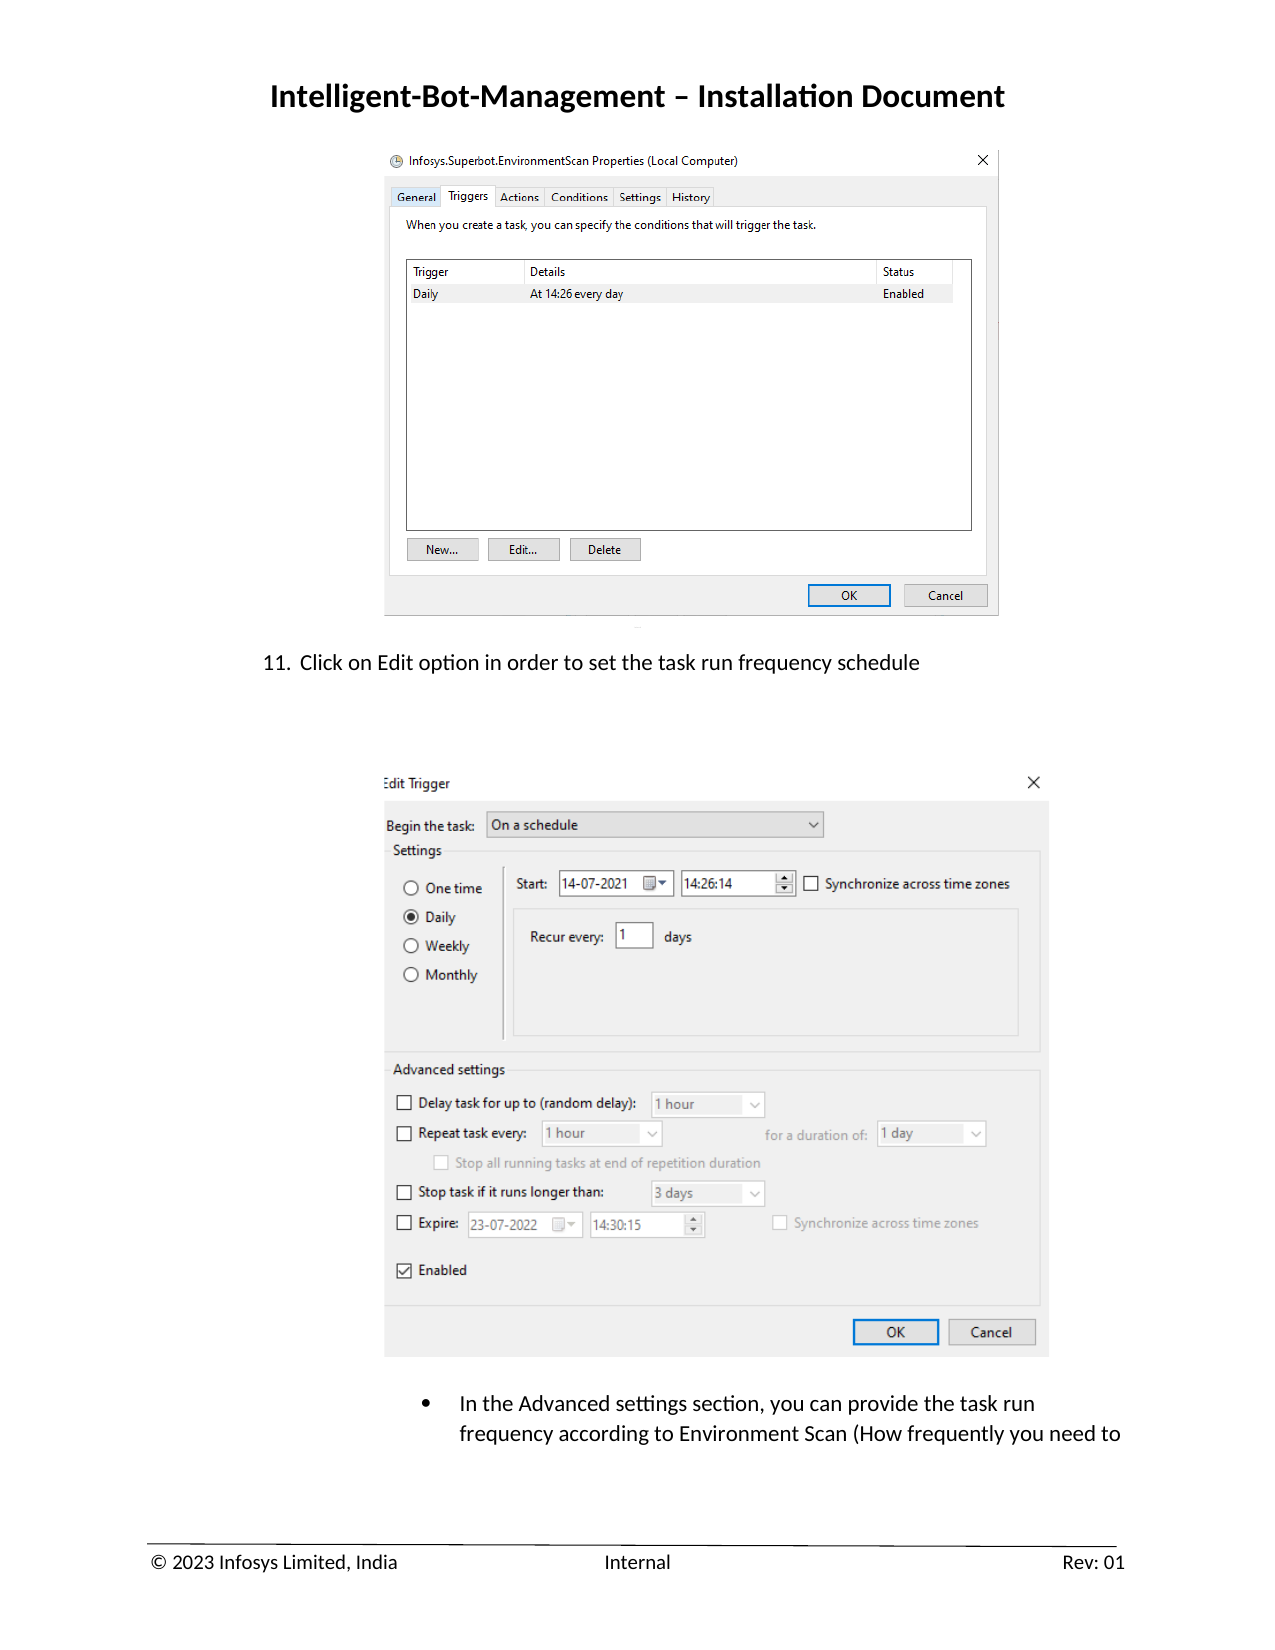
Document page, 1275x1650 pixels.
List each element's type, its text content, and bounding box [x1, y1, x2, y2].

list Click on Edit option in order to set the task run frequency schedule [262, 648, 1125, 676]
picture [384, 150, 999, 616]
picture [384, 772, 1050, 1357]
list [422, 1389, 1125, 1447]
